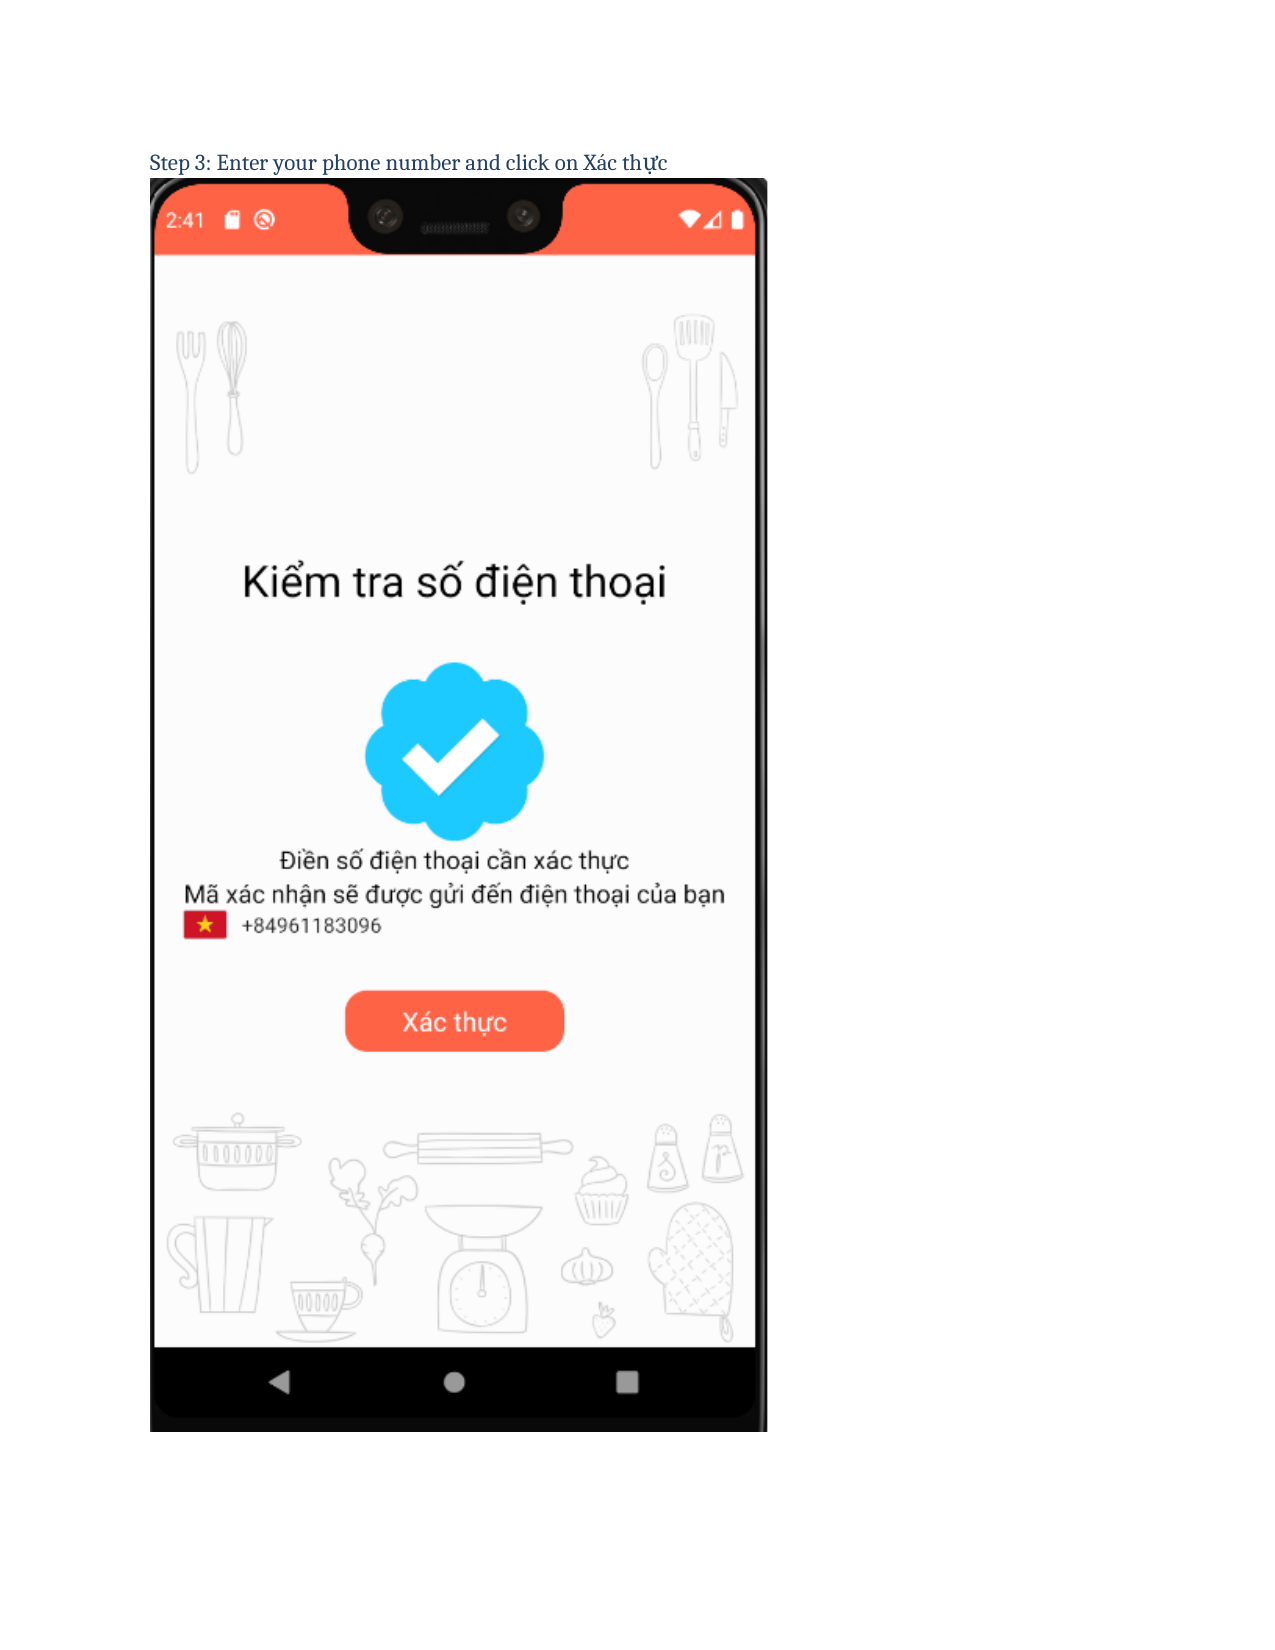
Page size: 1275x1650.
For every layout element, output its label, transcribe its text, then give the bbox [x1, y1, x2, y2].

subtitle Step 3: Enter your phone number and click on Xác thực [150, 150, 1125, 176]
picture [150, 178, 768, 1432]
